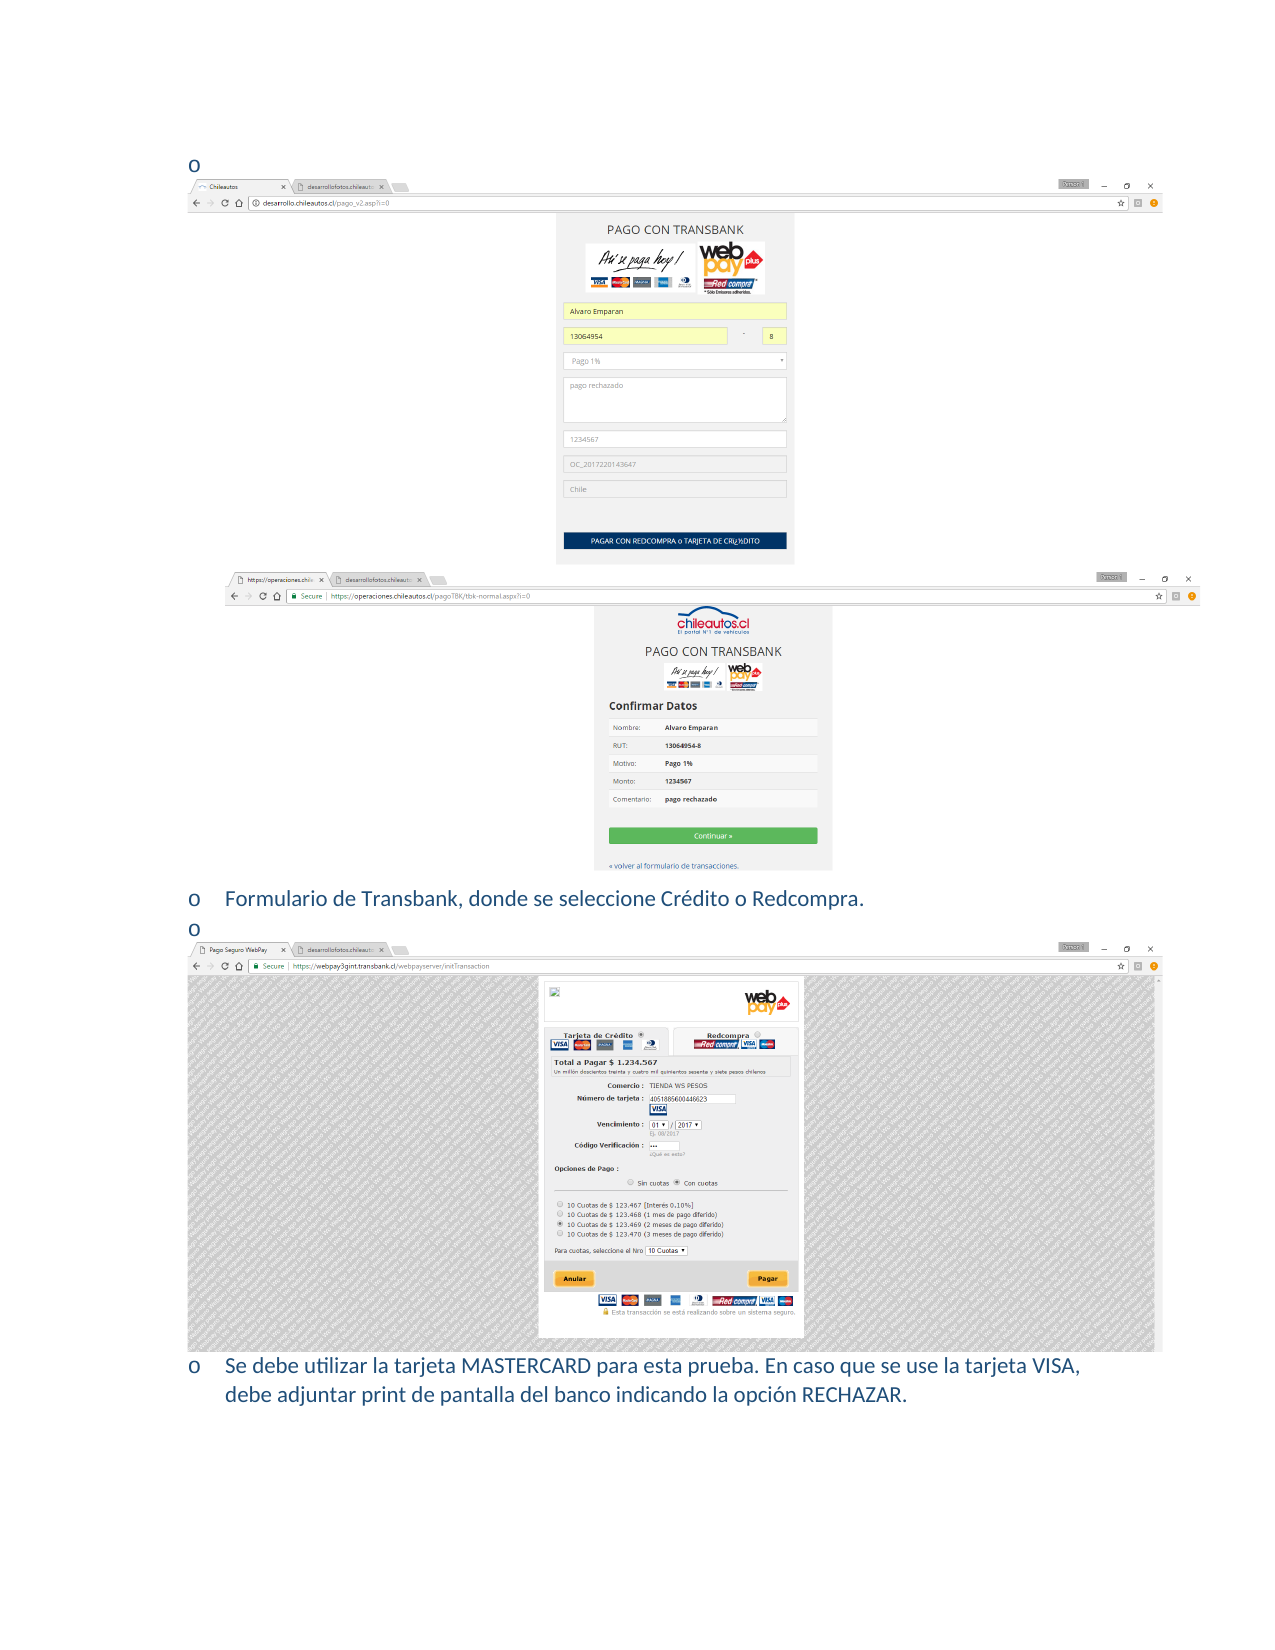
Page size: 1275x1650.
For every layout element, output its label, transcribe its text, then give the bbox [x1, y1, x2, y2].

list Se debe utilizar la tarjeta MASTERCARD para esta prueba. En caso que se use la tarjeta VISA, debe adjuntar print de pantalla del banco indicando la opción RECHAZAR. [187, 1352, 1125, 1408]
list Formulario de Transbank, donde se seleccione Crédito o Redcompra. [187, 884, 1125, 914]
picture [187, 179, 1200, 885]
picture [187, 942, 1163, 1352]
